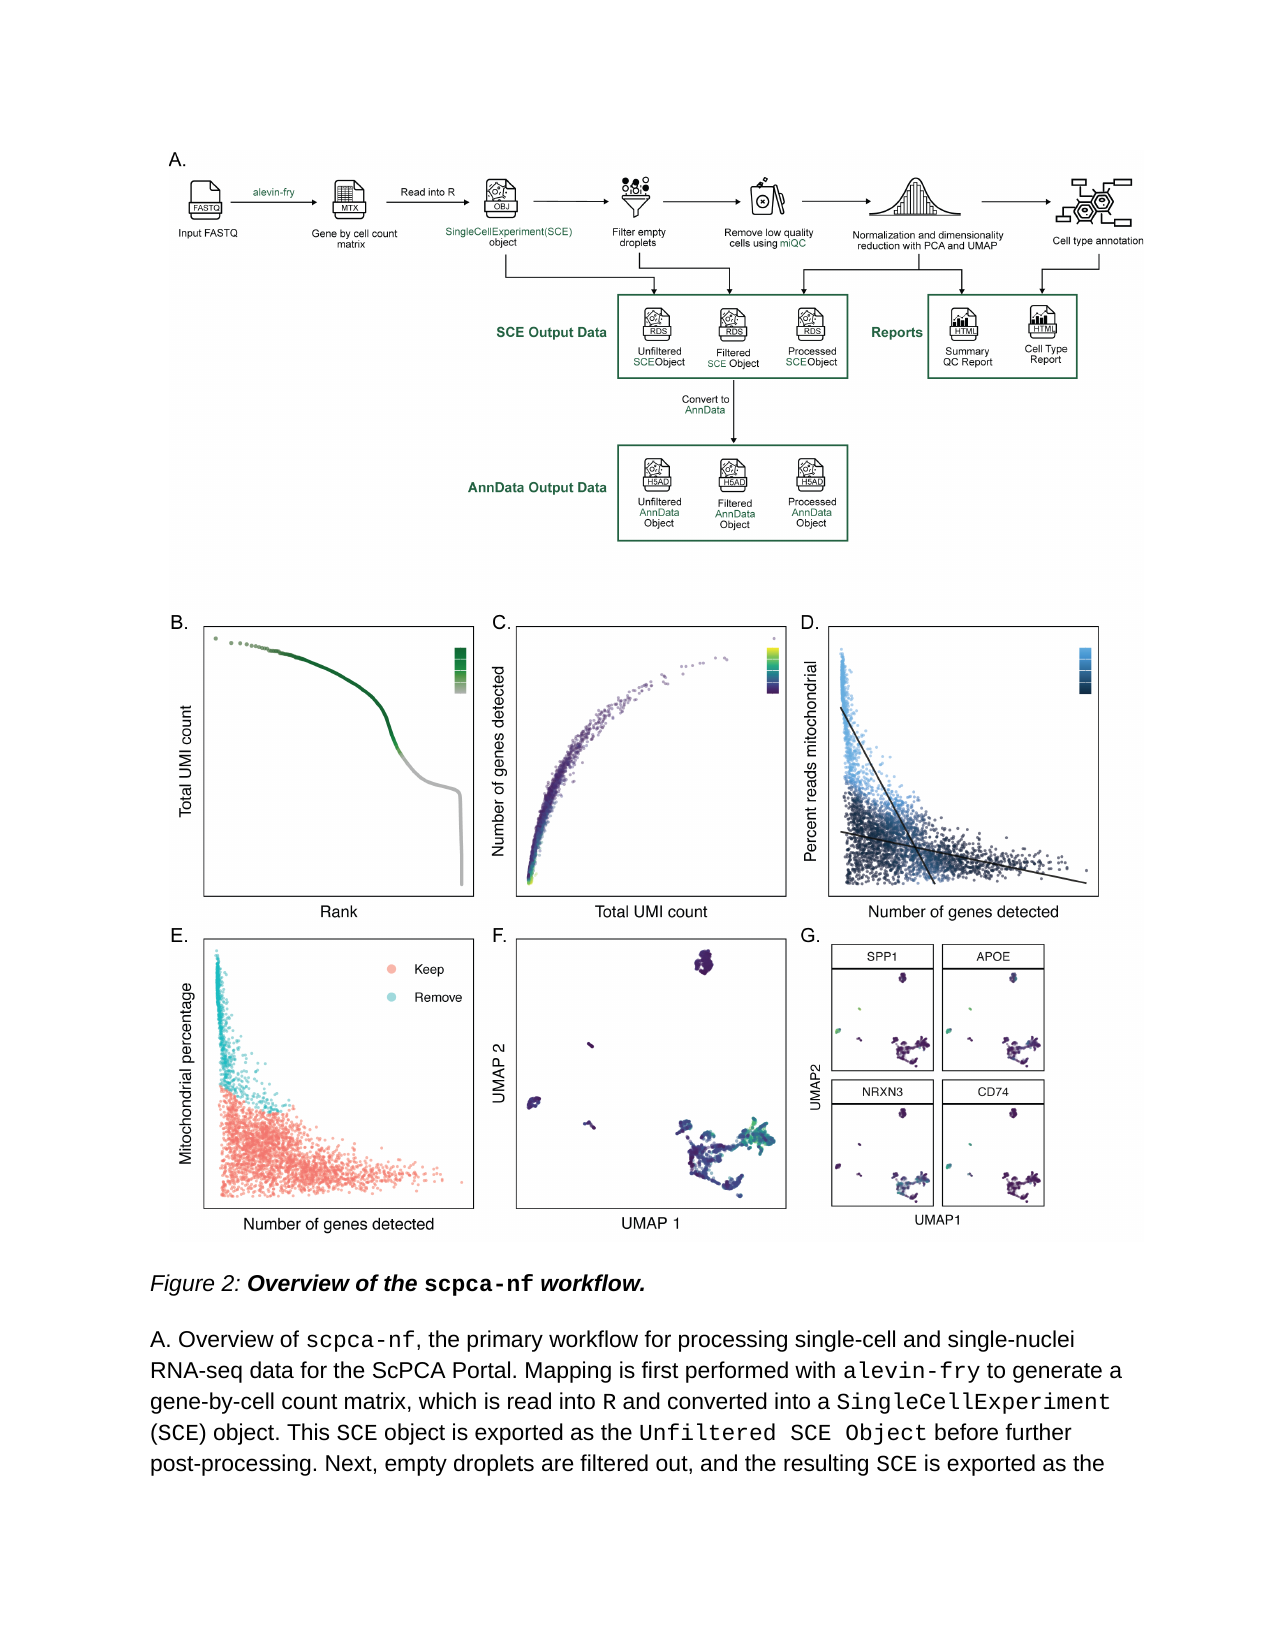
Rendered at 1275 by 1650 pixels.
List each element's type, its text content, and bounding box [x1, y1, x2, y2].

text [150, 1326, 1125, 1478]
text Figure 2: Overview of the scpca-nf workflow. [150, 1270, 1125, 1298]
picture [168, 150, 1144, 1242]
